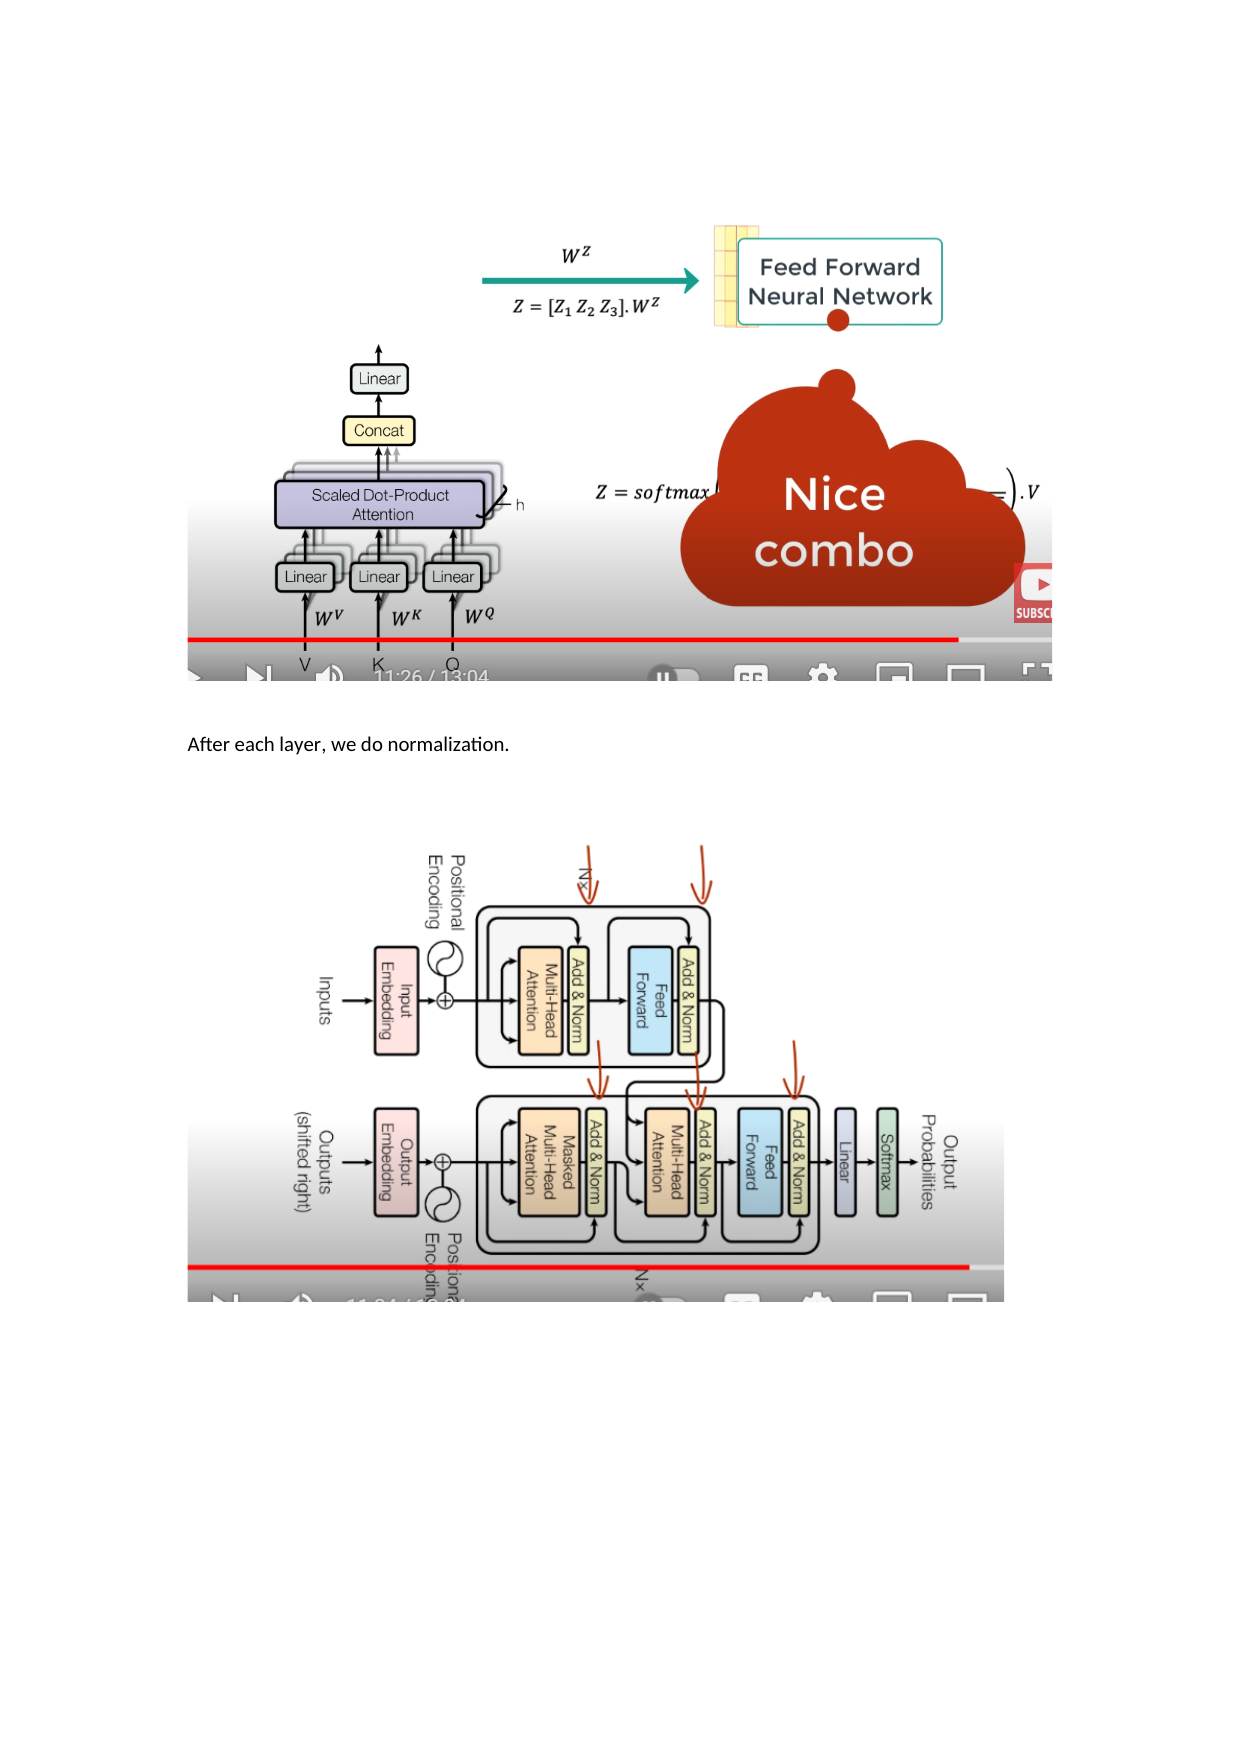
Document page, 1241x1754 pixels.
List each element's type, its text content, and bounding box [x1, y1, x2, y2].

picture [187, 781, 1005, 1302]
text After each layer, we do normalization. [187, 731, 1053, 756]
picture [187, 150, 1053, 681]
